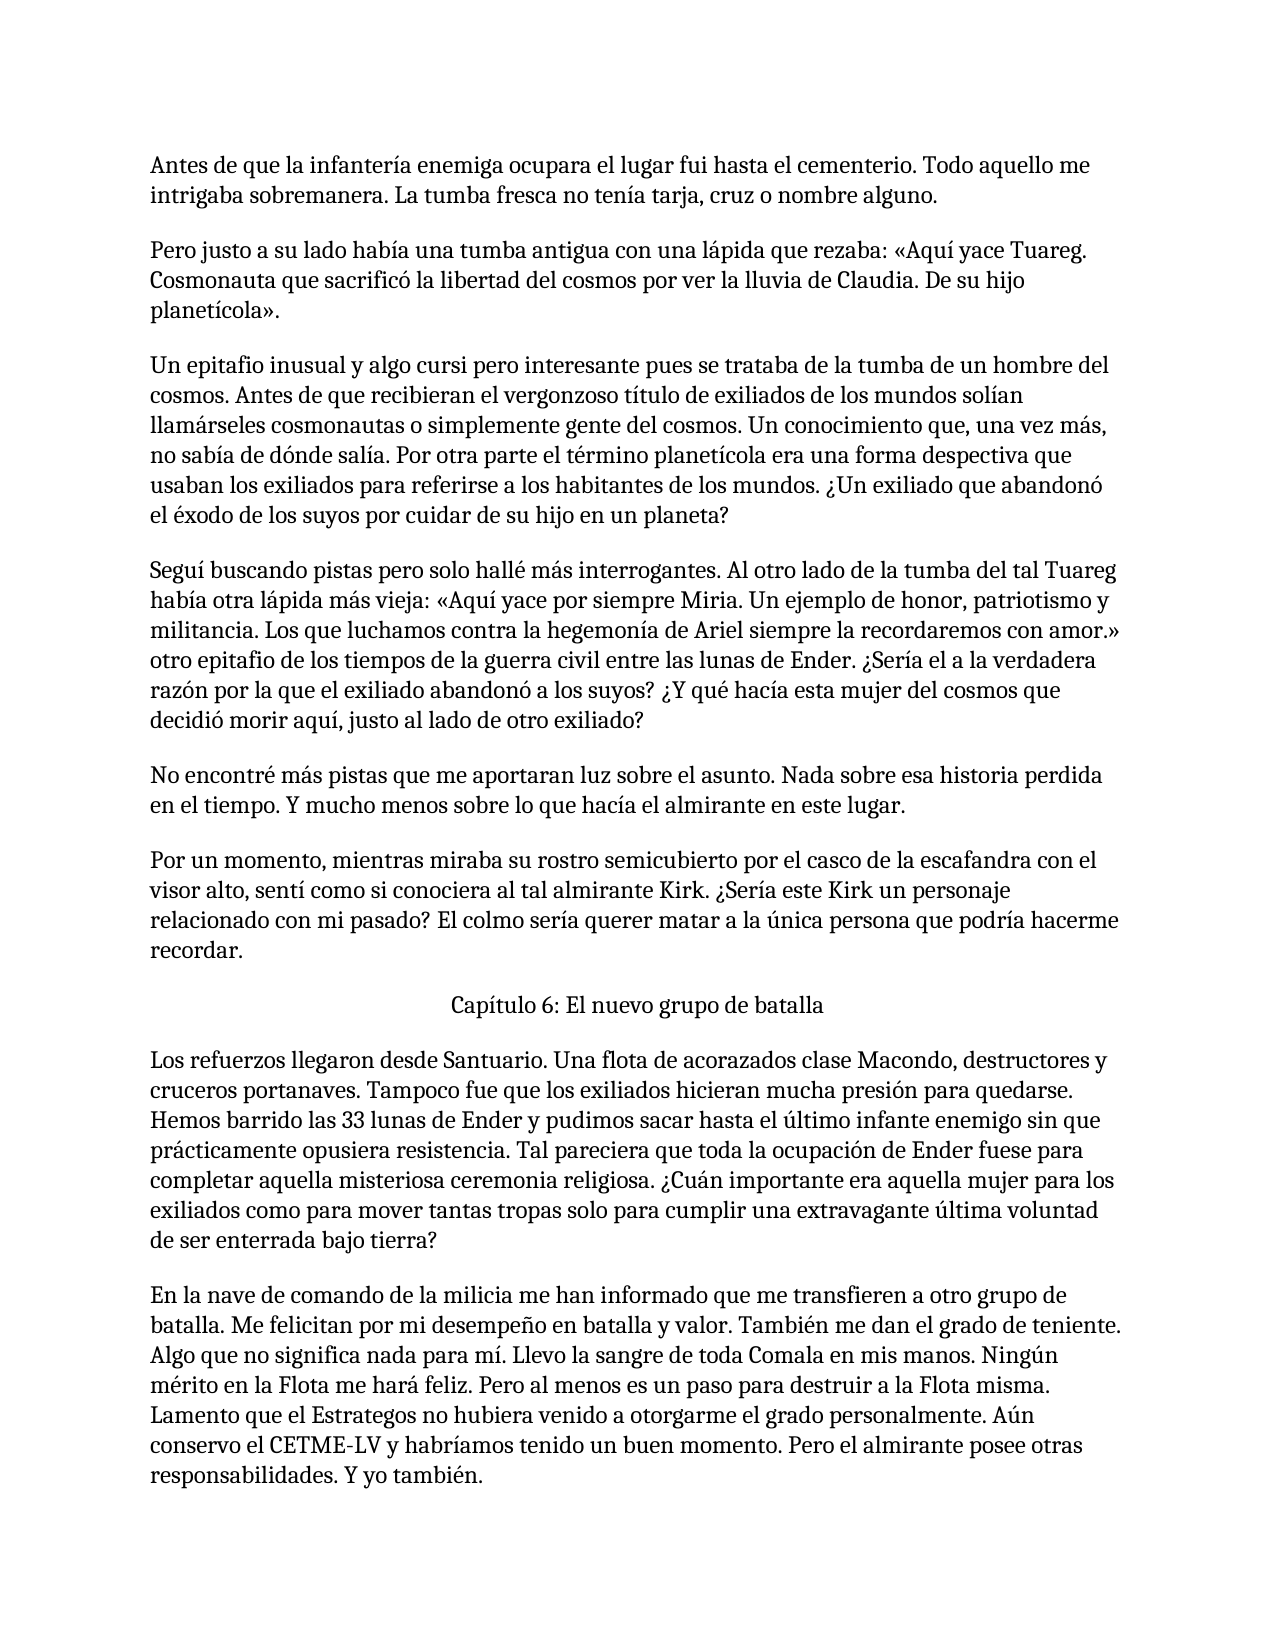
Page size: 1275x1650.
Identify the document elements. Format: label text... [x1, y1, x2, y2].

text En la nave de comando de la milicia me han informado que me transfieren a otro grupo de batalla. Me felicitan por mi desempeño en batalla y valor. También me dan el grado de teniente. Algo que no significa nada para mí. Llevo la sangre de toda Comala en mis manos. Ningún mérito en la Flota me hará feliz. Pero al menos es un paso para destruir a la Flota misma. Lamento que el Estrategos no hubiera venido a otorgarme el grado personalmente. Aún conservo el CETME-LV y habríamos tenido un buen momento. Pero el almirante posee otras responsabilidades. Y yo también. [150, 1280, 1125, 1490]
text Los refuerzos llegaron desde Santuario. Una flota de acorazados clase Macondo, destructores y cruceros portanaves. Tampoco fue que los exiliados hicieran mucha presión para quedarse. Hemos barrido las 33 lunas de Ender y pudimos sacar hasta el último infante enemigo sin que prácticamente opusiera resistencia. Tal pareciera que toda la ocupación de Ender fuese para completar aquella misteriosa ceremonia religiosa. ¿Cuán importante era aquella mujer para los exiliados como para mover tantas tropas solo para cumplir una extravagante última voluntad de ser enterrada bajo tierra? [150, 1045, 1125, 1255]
text Por un momento, mientras miraba su rostro semicubierto por el casco de la escafandra con el visor alto, sentí como si conociera al tal almirante Kirk. ¿Sería este Kirk un personaje relacionado con mi pasado? El colmo sería querer matar a la única persona que podría hacerme recordar. [150, 845, 1125, 965]
text Un epitafio inusual y algo cursi pero interesante pues se trataba de la tumba de un hombre del cosmos. Antes de que recibieran el vergonzoso título de exiliados de los mundos solían llamárseles cosmonautas o simplemente gente del cosmos. Un conocimiento que, una vez más, no sabía de dónde salía. Por otra parte el término planetícola era una forma despectiva que usaban los exiliados para referirse a los habitantes de los mundos. ¿Un exiliado que abandonó el éxodo de los suyos por cuidar de su hijo en un planeta? [150, 350, 1125, 530]
text Capítulo 6: El nuevo grupo de batalla [150, 990, 1125, 1020]
text Seguí buscando pistas pero solo hallé más interrogantes. Al otro lado de la tumba del tal Tuareg había otra lápida más vieja: «Aquí yace por siempre Miria. Un ejemplo de honor, patriotismo y militancia. Los que luchamos contra la hegemonía de Ariel siempre la recordaremos con amor.» otro epitafio de los tiempos de la guerra civil entre las lunas de Ender. ¿Sería el a la verdadera razón por la que el exiliado abandonó a los suyos? ¿Y qué hacía esta mujer del cosmos que decidió morir aquí, justo al lado de otro exiliado? [150, 555, 1125, 735]
text Antes de que la infantería enemiga ocupara el lugar fui hasta el cementerio. Todo aquello me intrigaba sobremanera. La tumba fresca no tenía tarja, cruz o nombre alguno. [150, 150, 1125, 210]
text No encontré más pistas que me aportaran luz sobre el asunto. Nada sobre esa historia perdida en el tiempo. Y mucho menos sobre lo que hacía el almirante en este lugar. [150, 760, 1125, 820]
text Pero justo a su lado había una tumba antigua con una lápida que rezaba: «Aquí yace Tuareg. Cosmonauta que sacrificó la libertad del cosmos por ver la lluvia de Claudia. De su hijo planetícola». [150, 235, 1125, 325]
